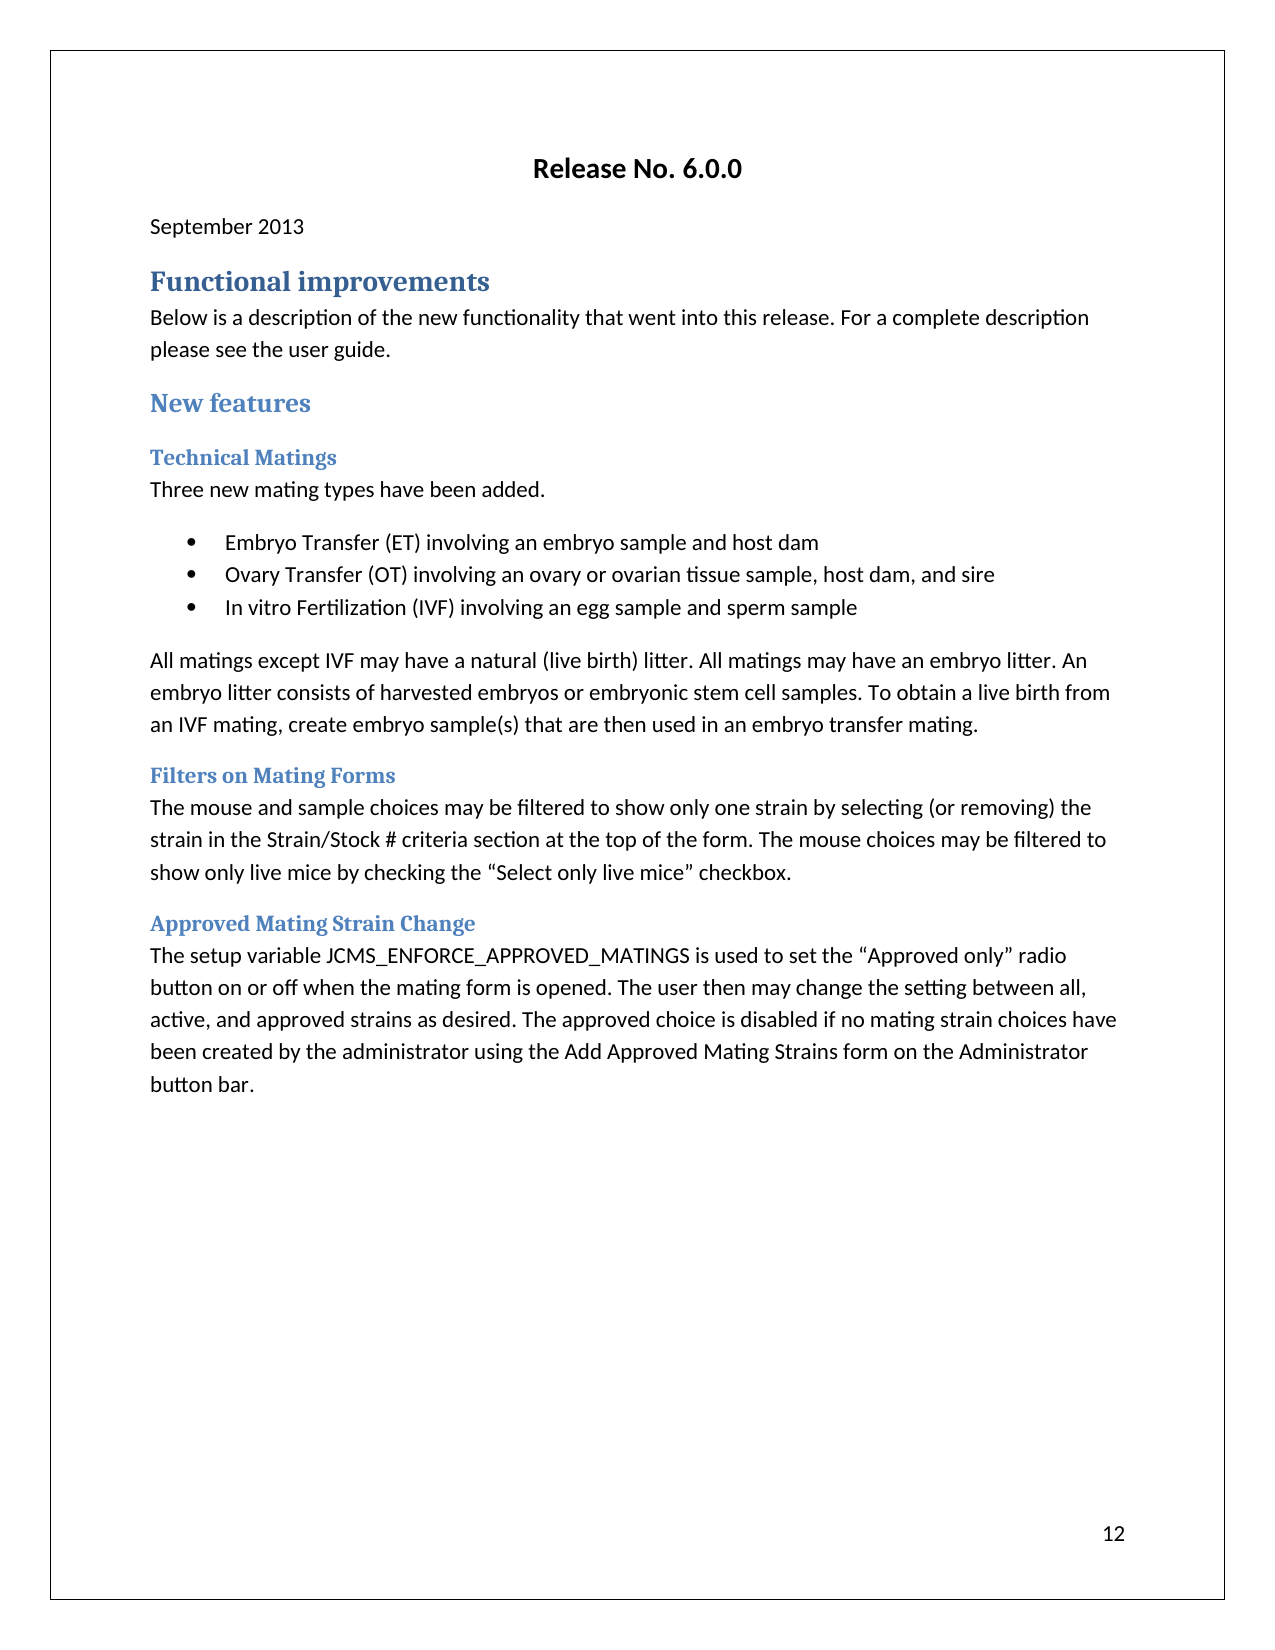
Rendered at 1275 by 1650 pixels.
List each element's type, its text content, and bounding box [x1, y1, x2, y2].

text September 2013 [150, 212, 1125, 240]
text Three new mating types have been added. [150, 475, 1125, 503]
text Below is a description of the new functionality that went into this release. For a complete description please see the user guide. [150, 303, 1125, 363]
subtitle Technical Matings [150, 445, 1125, 471]
subtitle New features [150, 388, 1125, 420]
list Ovary Transfer (OT) involving an ovary or ovarian tissue sample, host dam, and sire [187, 561, 1125, 588]
subtitle Functional improvements [150, 265, 1125, 298]
text The mouse and sample choices may be filtered to show only one strain by selecting (or removing) the strain in the Strain/Stock # criteria section at the top of the form. The mouse choices may be filtered to show only live mice by checking the “Select only live mice” checkbox. [150, 793, 1125, 886]
subtitle Filters on Mating Forms [150, 763, 1125, 789]
text Release No. 6.0.0 [150, 150, 1125, 186]
subtitle Approved Mating Strain Change [150, 911, 1125, 937]
list Embryo Transfer (ET) involving an embryo sample and host dam [187, 528, 1125, 556]
text The setup variable JCMS_ENFORCE_APPROVED_MATINGS is used to set the “Approved only” radio button on or off when the mating form is opened. The user then may change the setting between all, active, and approved strains as desired. The approved choice is disabled if no mating strain choices have been created by the administrator using the Add Approved Mating Strains form on the Administrator button bar. [150, 941, 1125, 1098]
text All matings except IVF may have a natural (live birth) litter. All matings may have an embryo litter. An embryo litter consists of harvested embryos or embryonic stem cell samples. To obtain a live birth from an IVF mating, create embryo sample(s) that are then used in an embryo transfer mating. [150, 646, 1125, 738]
list In vitro Fertilization (IVF) involving an egg sample and sperm sample [187, 593, 1125, 621]
